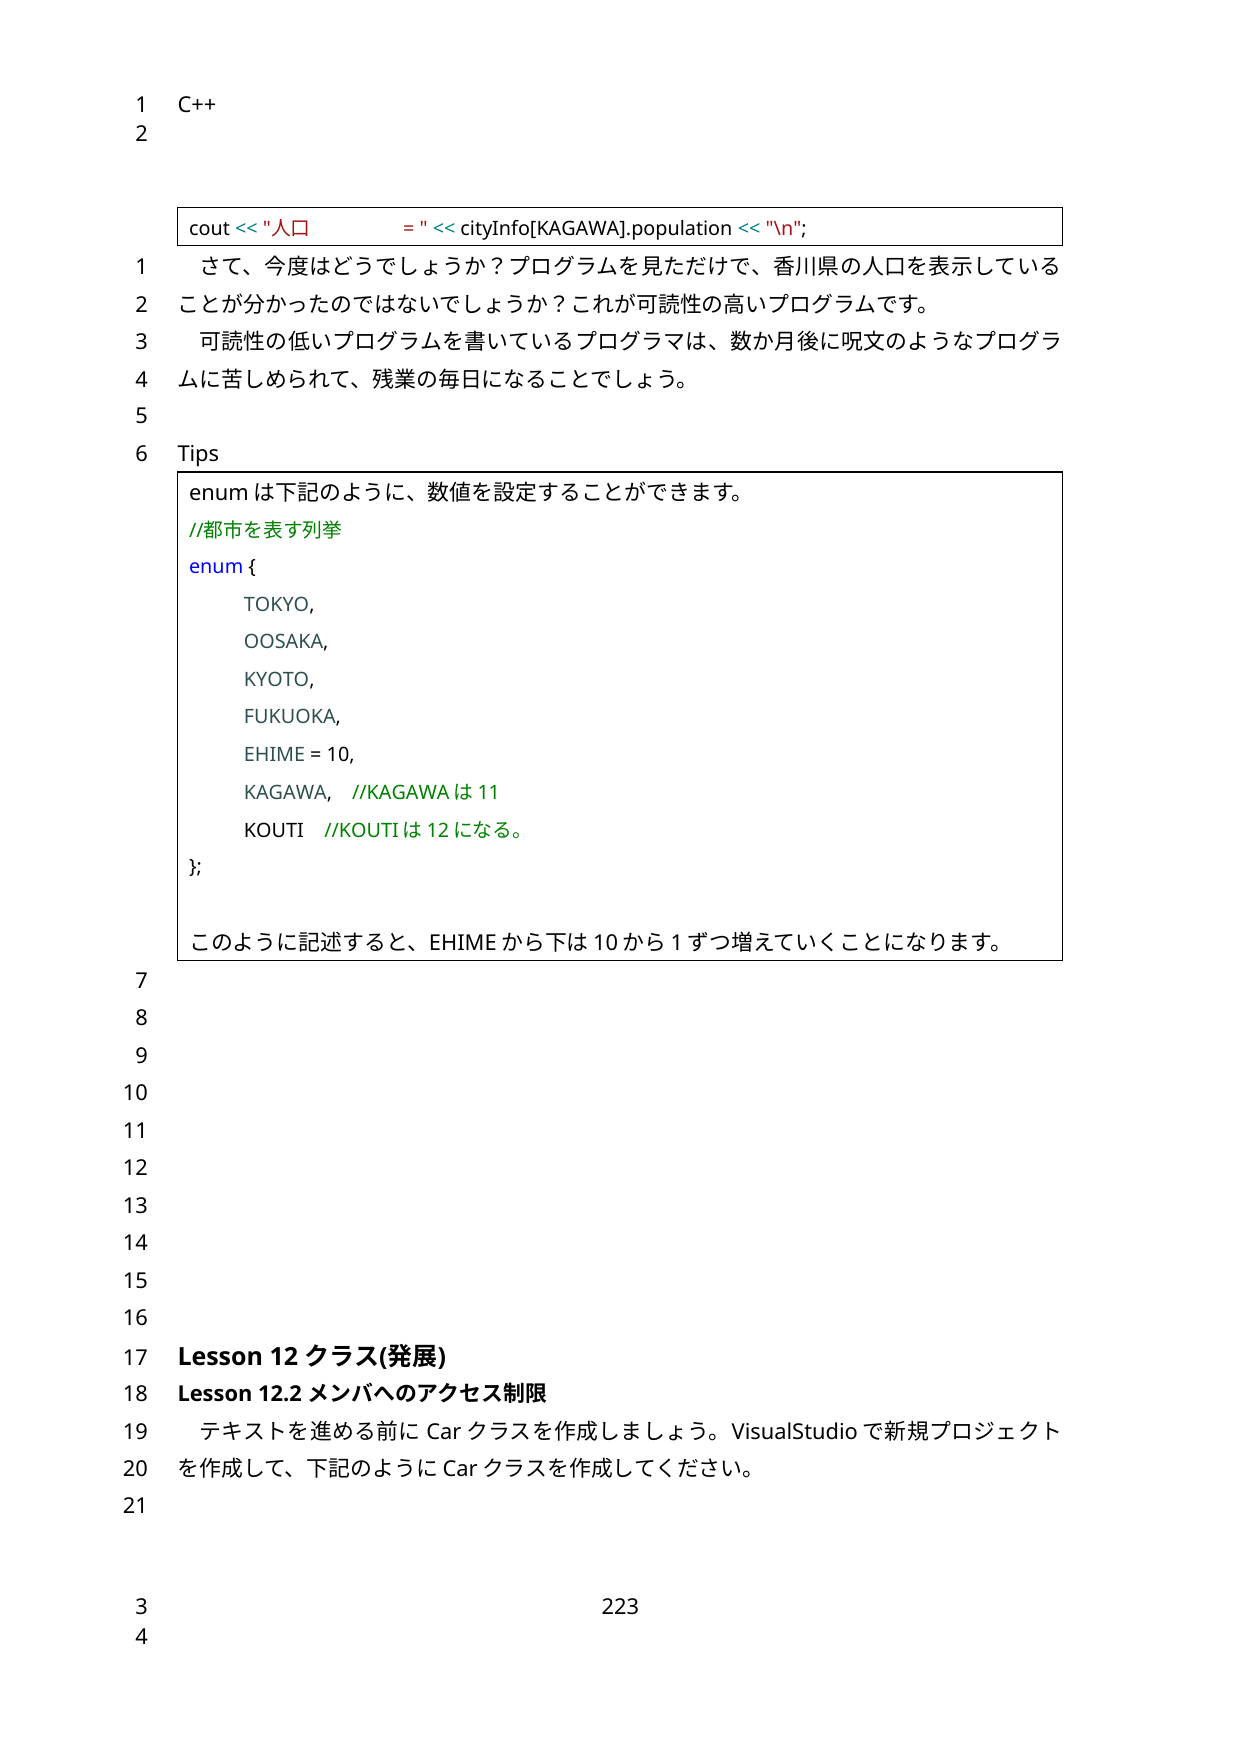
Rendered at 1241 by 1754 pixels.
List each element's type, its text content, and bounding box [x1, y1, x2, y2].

text さて、今度はどうでしょうか？プログラムを見ただけで、香川県の人口を表示していることが分かったのではないでしょうか？これが可読性の高いプログラムです。 [177, 246, 1063, 321]
subtitle Lesson 12.2 メンバへのアクセス制限 [177, 1373, 1063, 1411]
table_header cout << "人口 = " << cityInfo[KAGAWA].population << "\n"; [178, 208, 1062, 245]
text テキストを進める前にCarクラスを作成しましょう。VisualStudioで新規プロジェクトを作成して、下記のようにCarクラスを作成してください。 [177, 1411, 1063, 1486]
text Tips [177, 434, 1063, 471]
table_header enumは下記のように、数値を設定することができます。 //都市を表す列挙 enum { TOKYO, OOSAKA, KYOTO, FUKUOKA, EHIME = 10, KAGAWA, //KAGAWAは11 KOUTI //KOUTIは12になる。 }; このように記述すると、EHIMEから下は10から1ずつ増えていくことになります。 [178, 473, 1062, 960]
subtitle Lesson 12 クラス(発展) [177, 1336, 1063, 1373]
text 可読性の低いプログラムを書いているプログラマは、数か月後に呪文のようなプログラムに苦しめられて、残業の毎日になることでしょう。 [177, 321, 1063, 396]
